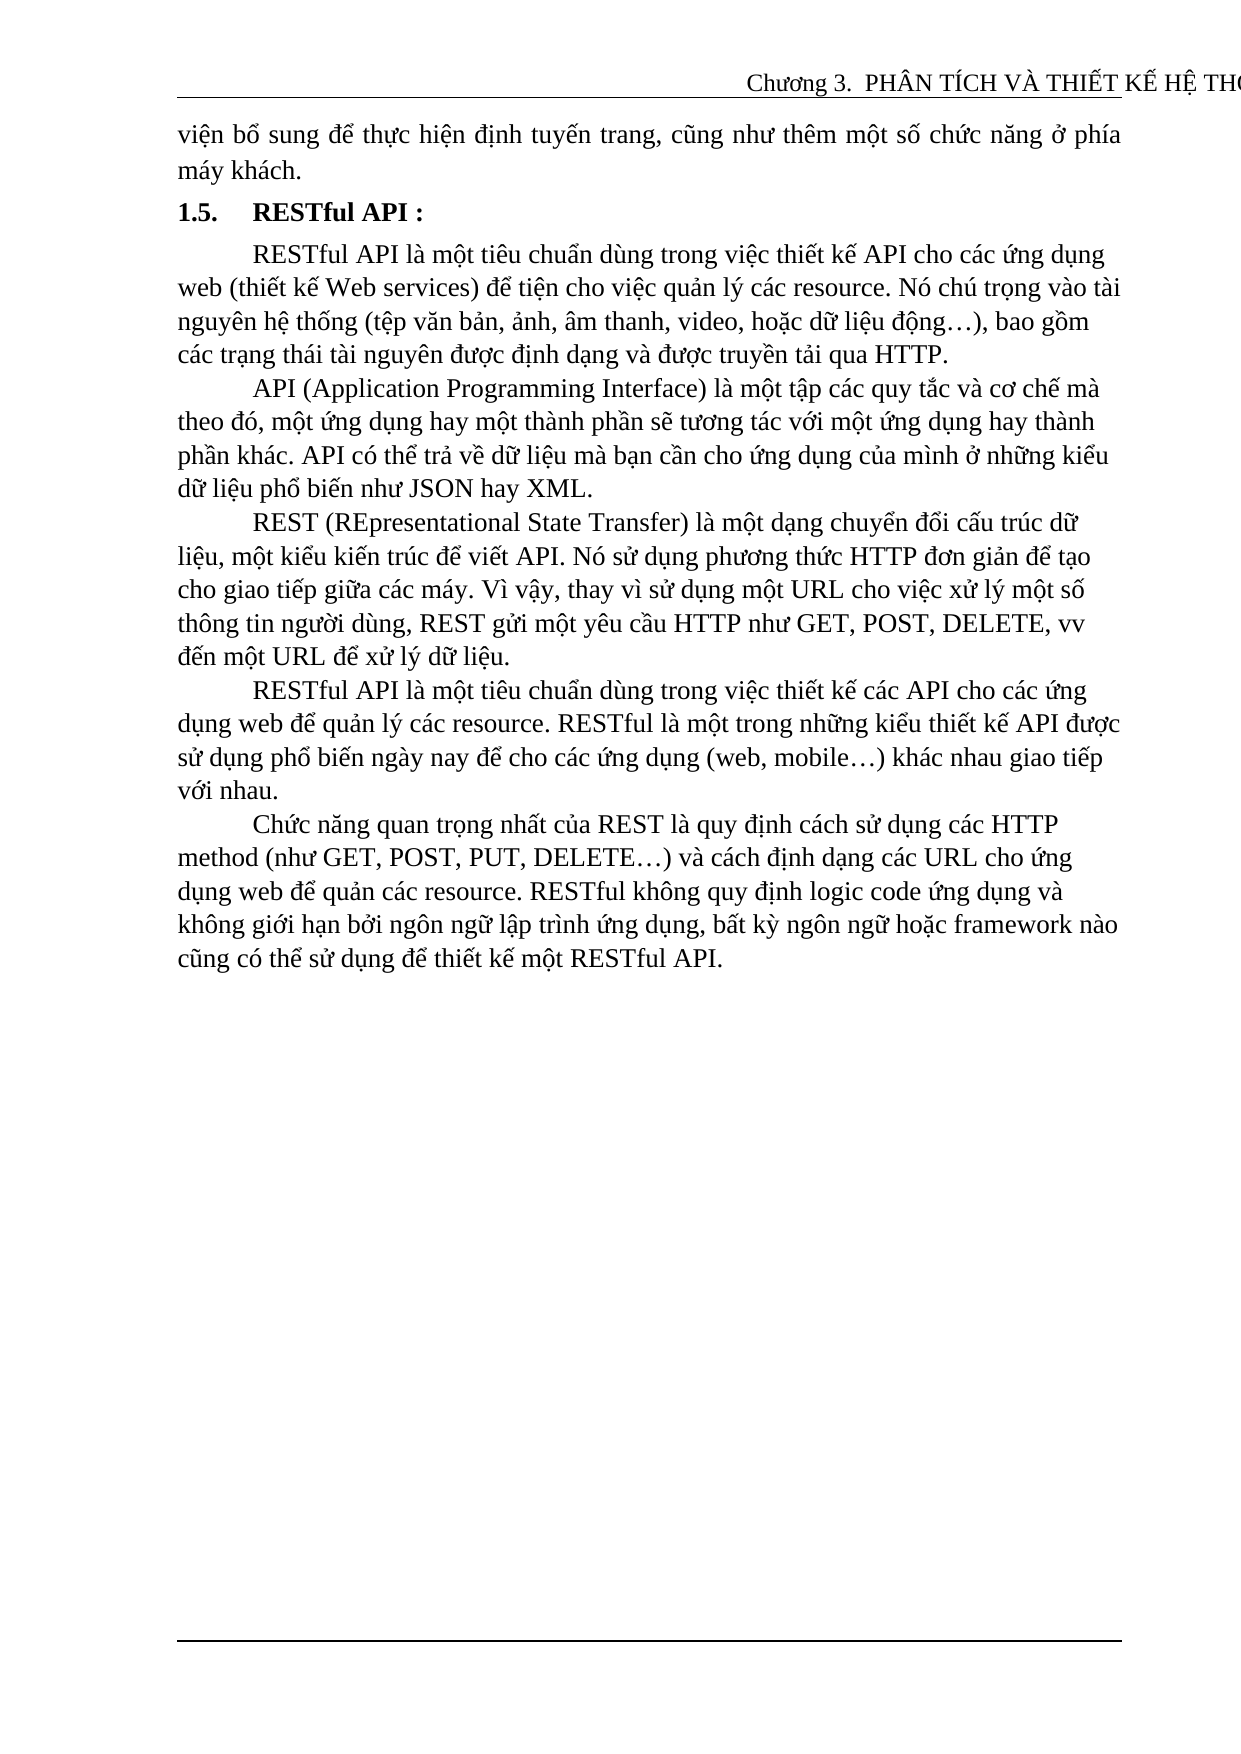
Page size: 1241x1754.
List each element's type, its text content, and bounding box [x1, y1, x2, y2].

text RESTful API là một tiêu chuẩn dùng trong việc thiết kế các API cho các ứng dụng web để quản lý các resource. RESTful là một trong những kiểu thiết kế API được sử dụng phổ biến ngày nay để cho các ứng dụng (web, mobile…) khác nhau giao tiếp với nhau. [177, 674, 1122, 806]
subtitle RESTful API : [415, 196, 1122, 227]
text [177, 118, 1122, 185]
text REST (REpresentational State Transfer) là một dạng chuyển đổi cấu trúc dữ liệu, một kiểu kiến trúc để viết API. Nó sử dụng phương thức HTTP đơn giản để tạo cho giao tiếp giữa các máy. Vì vậy, thay vì sử dụng một URL cho việc xử lý một số thông tin người dùng, REST gửi một yêu cầu HTTP như GET, POST, DELETE, vv đến một URL để xử lý dữ liệu. [177, 506, 1122, 671]
text Chức năng quan trọng nhất của REST là quy định cách sử dụng các HTTP method (như GET, POST, PUT, DELETE…) và cách định dạng các URL cho ứng dụng web để quản các resource. RESTful không quy định logic code ứng dụng và không giới hạn bởi ngôn ngữ lập trình ứng dụng, bất kỳ ngôn ngữ hoặc framework nào cũng có thể sử dụng để thiết kế một RESTful API. [177, 808, 1122, 973]
text RESTful API là một tiêu chuẩn dùng trong việc thiết kế API cho các ứng dụng web (thiết kế Web services) để tiện cho việc quản lý các resource. Nó chú trọng vào tài nguyên hệ thống (tệp văn bản, ảnh, âm thanh, video, hoặc dữ liệu động…), bao gồm các trạng thái tài nguyên được định dạng và được truyền tải qua HTTP. [177, 238, 1122, 369]
text API (Application Programming Interface) là một tập các quy tắc và cơ chế mà theo đó, một ứng dụng hay một thành phần sẽ tương tác với một ứng dụng hay thành phần khác. API có thể trả về dữ liệu mà bạn cần cho ứng dụng của mình ở những kiểu dữ liệu phổ biến như JSON hay XML. [177, 372, 1122, 504]
subtitle RESTful API : [177, 196, 252, 227]
